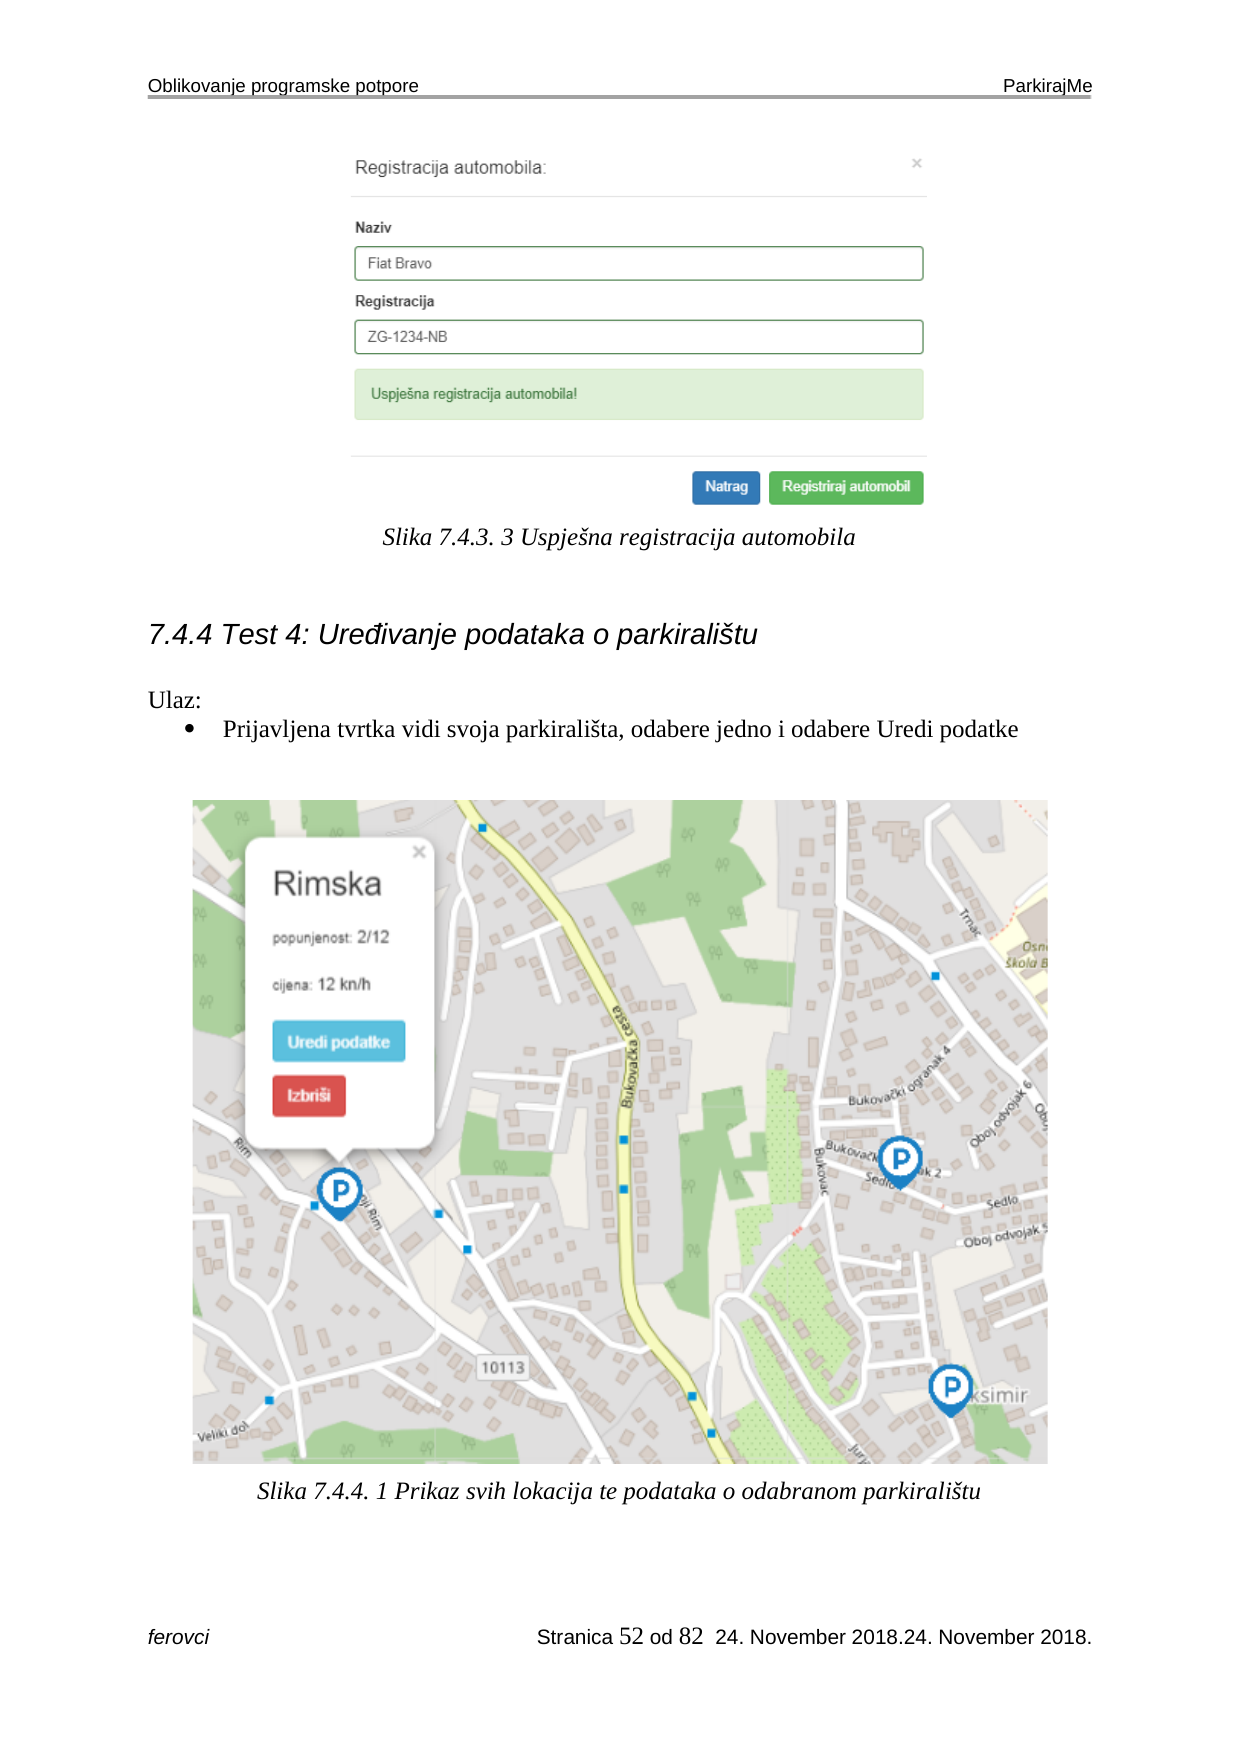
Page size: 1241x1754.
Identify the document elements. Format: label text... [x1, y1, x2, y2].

list Prijavljena tvrtka vidi svoja parkirališta, odabere jedno i odabere Uredi podatke [185, 714, 1093, 743]
text Ulaz: [148, 685, 1093, 714]
picture [350, 147, 927, 510]
subtitle 7.4.4 Test 4: Uređivanje podataka o parkiralištu [148, 617, 1093, 650]
picture [147, 95, 1092, 99]
picture [192, 800, 1048, 1464]
